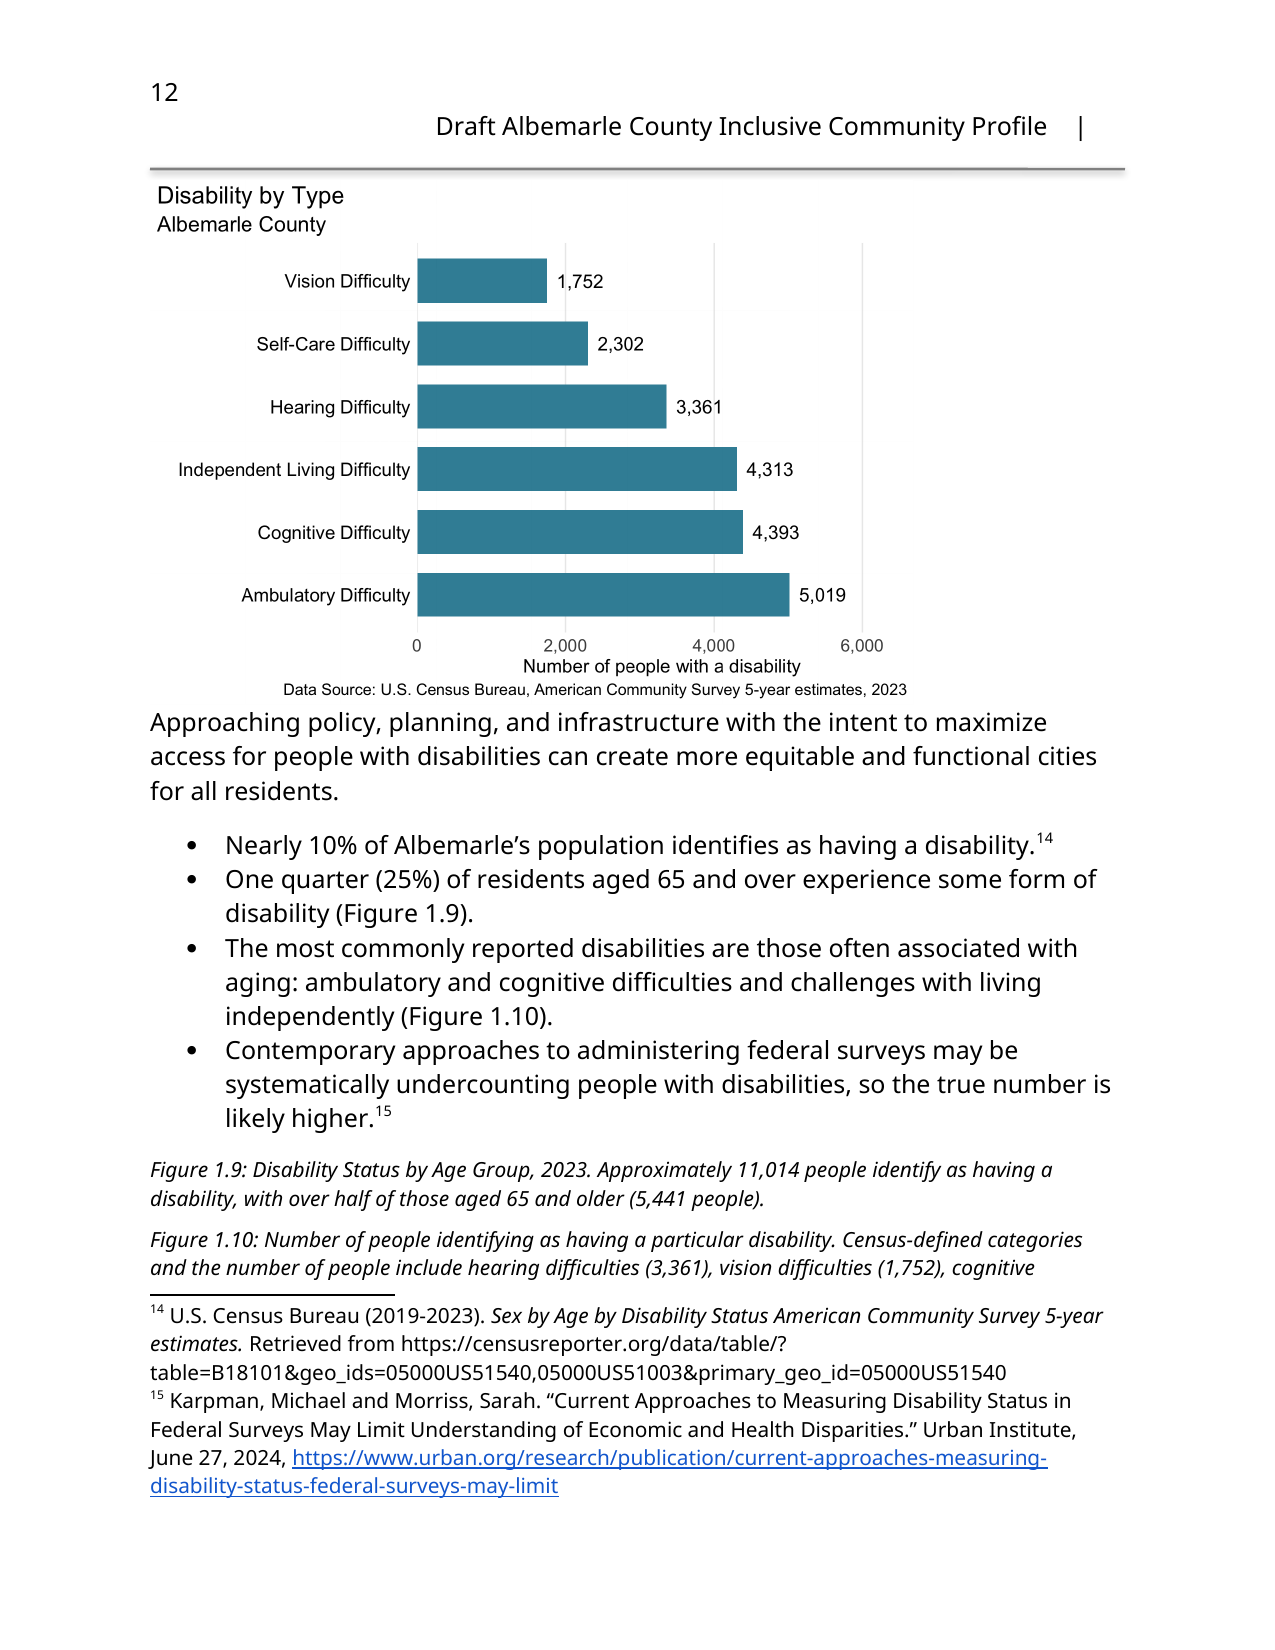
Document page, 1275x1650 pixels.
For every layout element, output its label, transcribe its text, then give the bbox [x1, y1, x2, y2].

list Nearly 10% of Albemarle’s population identifies as having a disability. [187, 828, 1125, 862]
list Contemporary approaches to administering federal surveys may be systematically undercounting people with disabilities, so the true number is likely higher. [187, 1032, 1125, 1134]
picture [150, 180, 914, 705]
text Figure 1.9: Disability Status by Age Group, 2023. Approximately 11,014 people identify as having a disability, with over half of those aged 65 and older (5,441 people). [150, 1155, 1125, 1212]
list One quarter (25%) of residents aged 65 and over experience some form of disability (Figure 1.9). [187, 862, 1125, 930]
list The most commonly reported disabilities are those often associated with aging: ambulatory and cognitive difficulties and challenges with living independently (Figure 1.10). [187, 930, 1125, 1032]
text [150, 1225, 1125, 1282]
